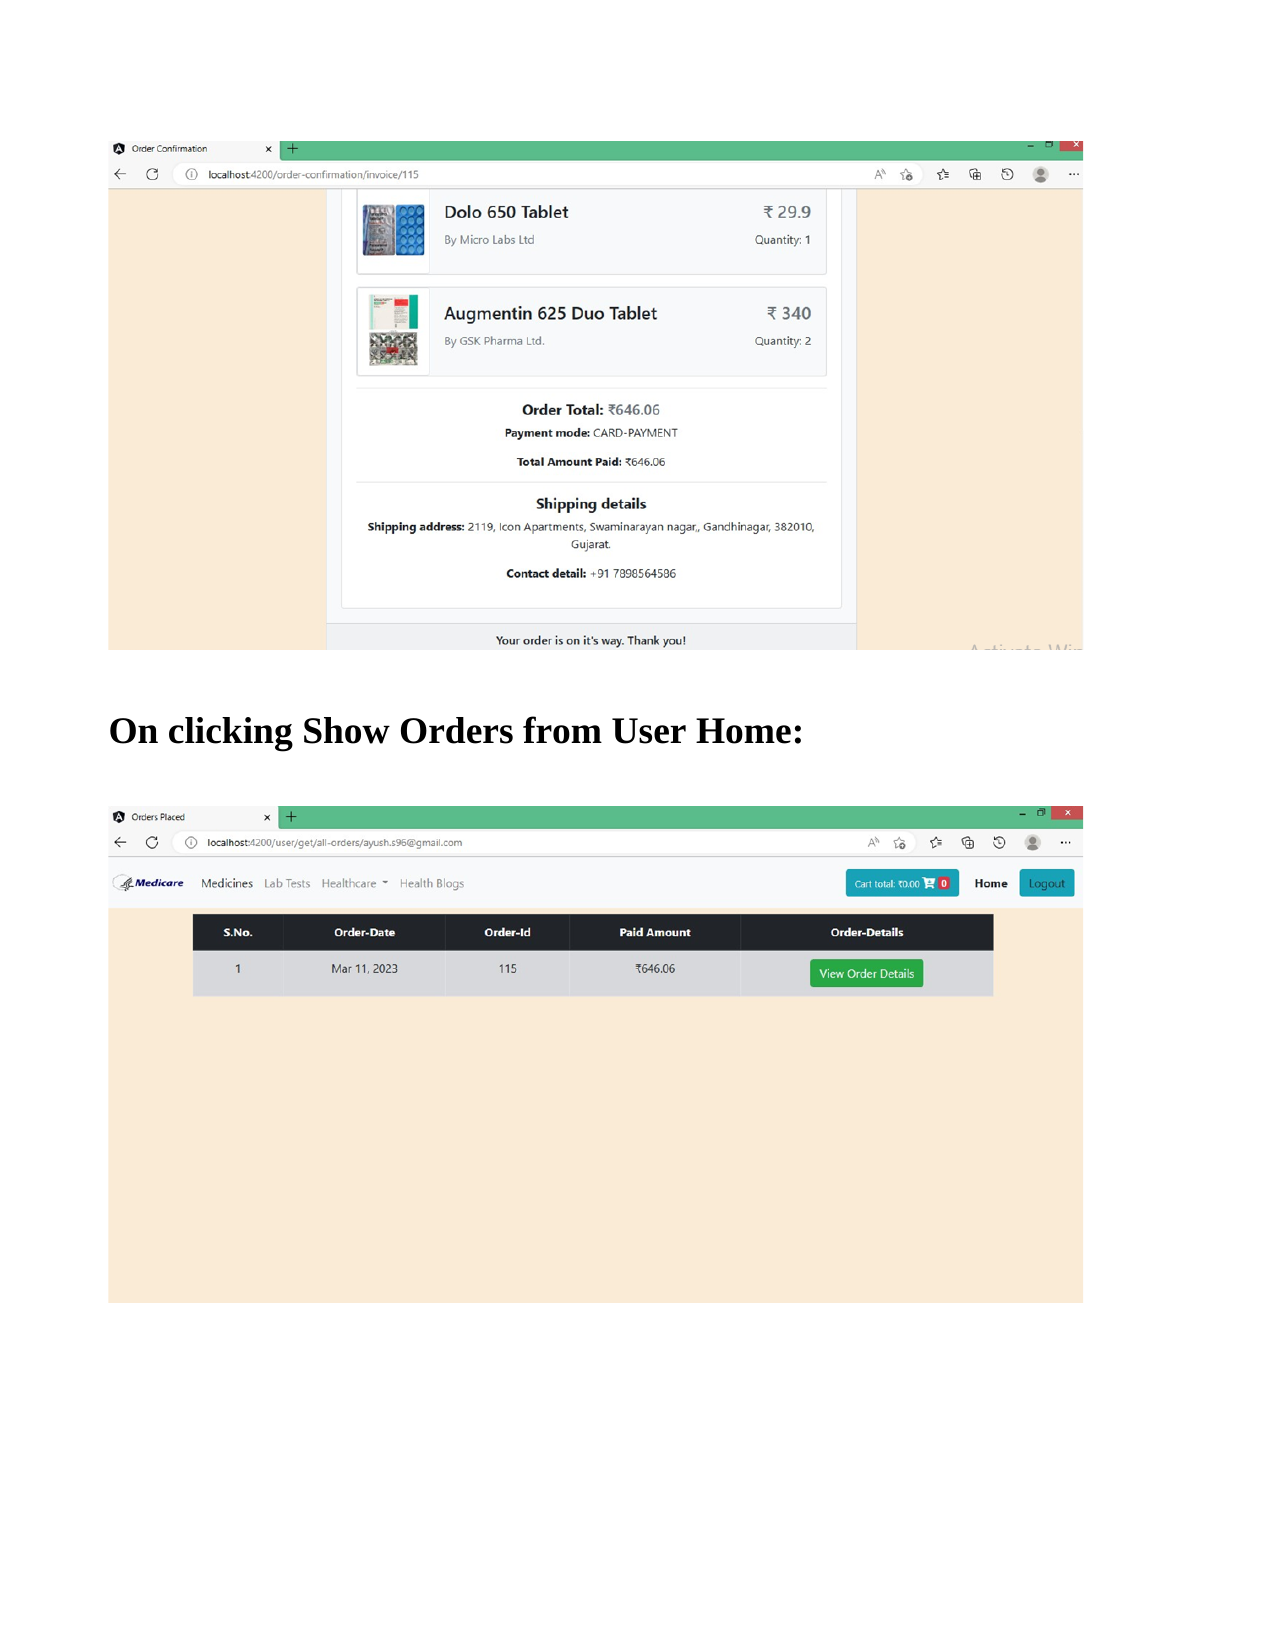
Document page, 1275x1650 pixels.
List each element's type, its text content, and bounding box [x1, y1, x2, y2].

picture [108, 806, 1084, 1303]
picture [108, 141, 1084, 650]
text On clicking Show Orders from User Home: [108, 708, 1133, 751]
